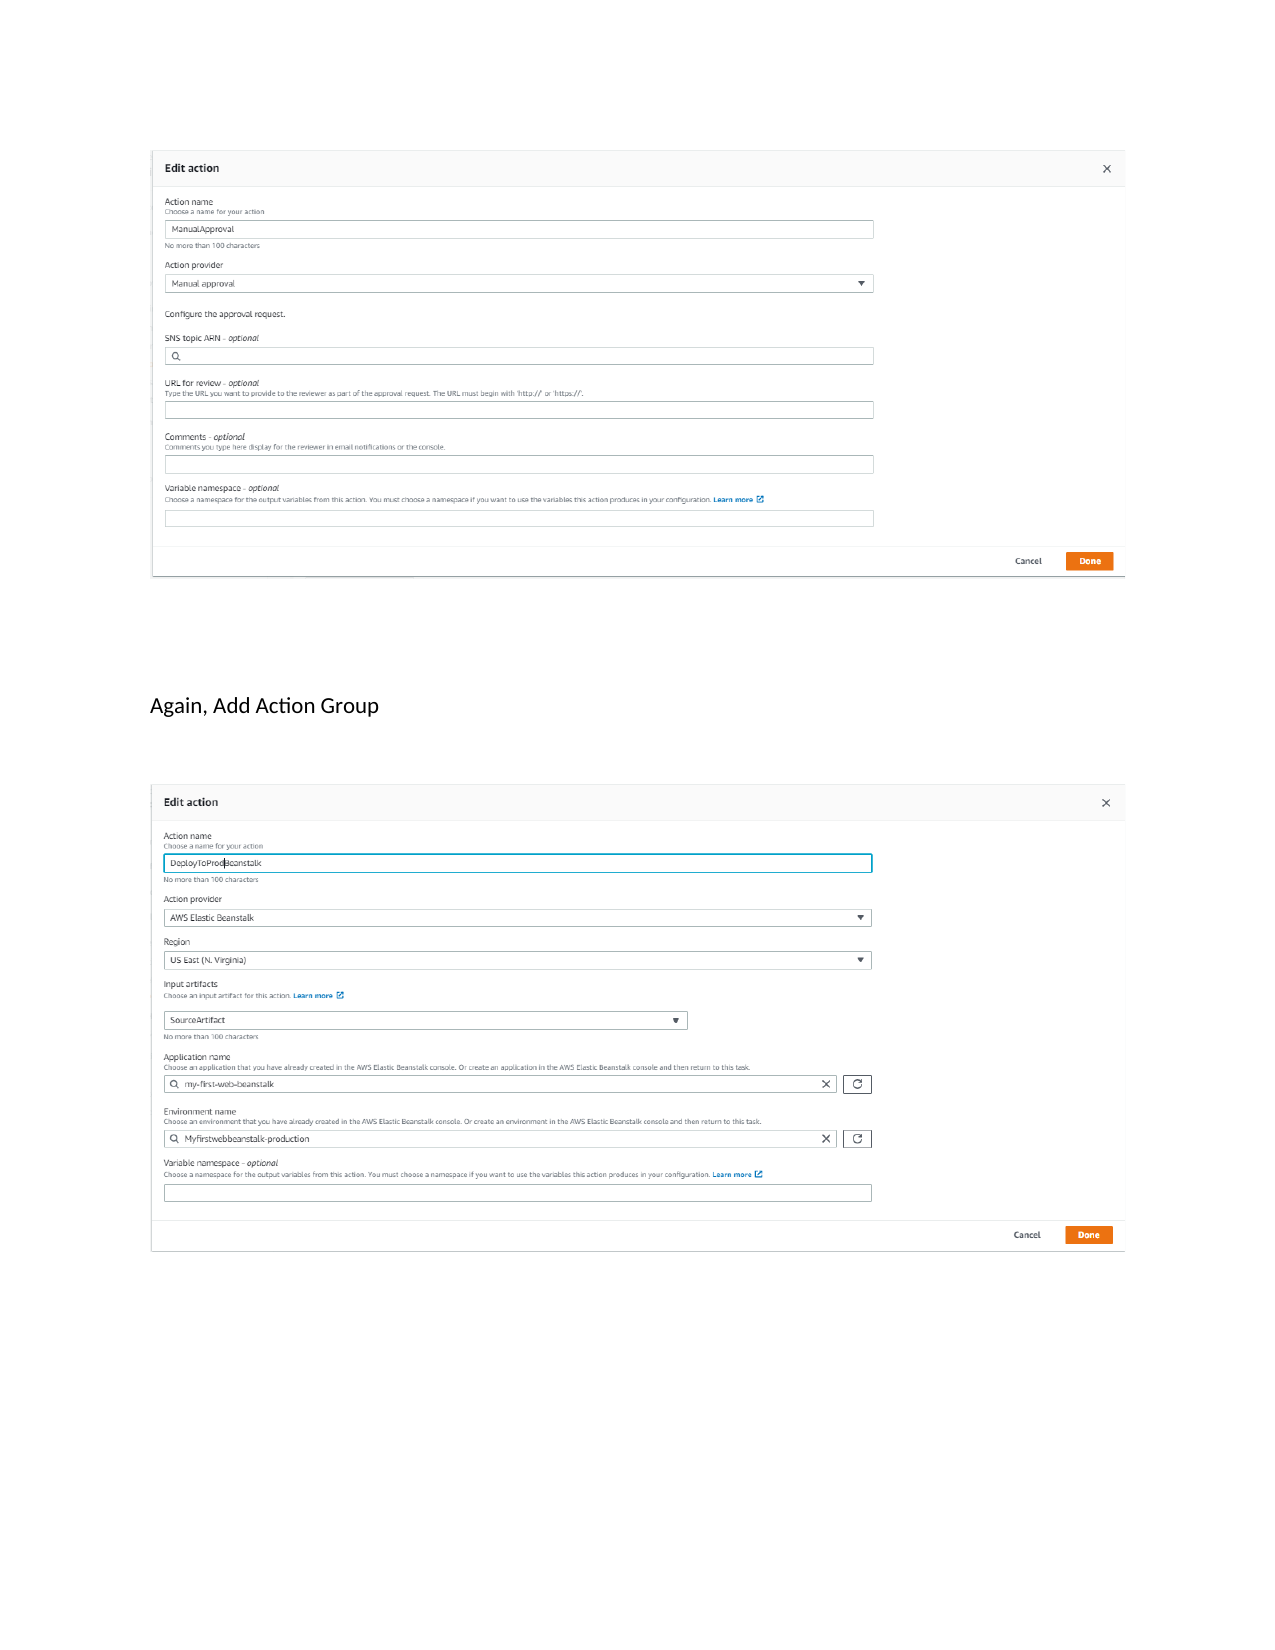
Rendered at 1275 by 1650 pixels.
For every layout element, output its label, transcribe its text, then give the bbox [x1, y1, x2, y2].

picture [150, 150, 1125, 579]
text Again, Add Action Group [150, 691, 1125, 719]
picture [150, 784, 1125, 1252]
